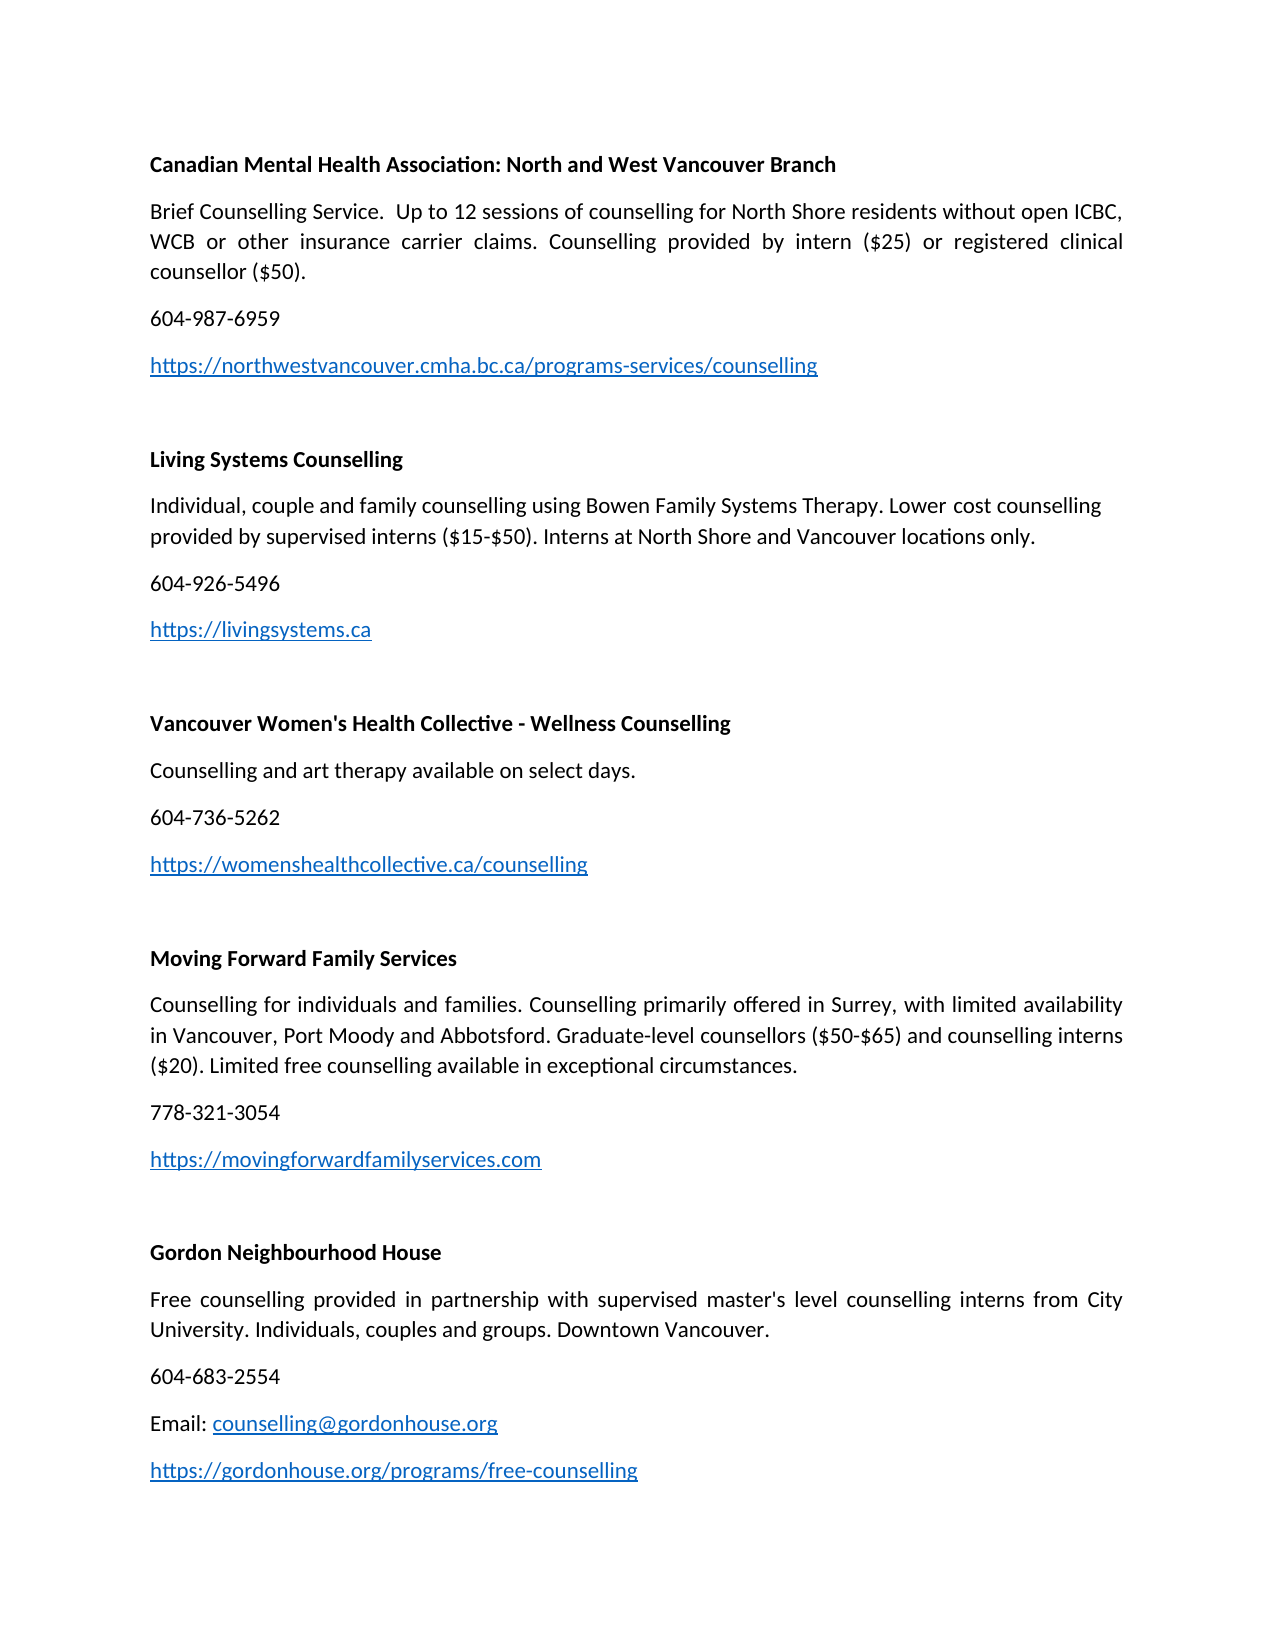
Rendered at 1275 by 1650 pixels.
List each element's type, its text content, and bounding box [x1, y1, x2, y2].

text https://gordonhouse.org/programs/free-counselling [150, 1456, 1125, 1484]
text 604-926-5496 [150, 569, 1125, 597]
text Counselling for individuals and families. Counselling primarily offered in Surrey, with limited availability in Vancouver, Port Moody and Abbotsford. Graduate-level counsellors ($50-$65) and counselling interns ($20). Limited free counselling available in exceptional circumstances. [150, 991, 1125, 1079]
text Moving Forward Family Services [150, 944, 1125, 972]
text https://livingsystems.ca [150, 616, 1125, 644]
text Individual, couple and family counselling using Bowen Family Systems Therapy. Lower­ cost counselling provided by supervised interns ($15-$50). Interns at North Shore and Vancouver locations only. [150, 492, 1125, 550]
text https://womenshealthcollective.ca/counselling [150, 850, 1125, 878]
text Vancouver Women's Health Collective - Wellness Counselling [150, 709, 1125, 737]
text 604-736-5262 [150, 803, 1125, 831]
text Gordon Neighbourhood House [150, 1238, 1125, 1267]
text Living Systems Counselling [150, 445, 1125, 473]
text 604-683-2554 [150, 1362, 1125, 1391]
text Brief Counselling Service. Up to 12 sessions of counselling for North Shore residents without open ICBC, WCB or other insurance carrier claims. Counselling provided by intern ($25) or registered clinical counsellor ($50). [150, 197, 1125, 285]
text Canadian Mental Health Association: North and West Vancouver Branch [150, 150, 1125, 178]
text 604-987-6959 [150, 304, 1125, 332]
text https://northwestvancouver.cmha.bc.ca/programs-services/counselling [150, 351, 1125, 379]
text https://movingforwardfamilyservices.com [150, 1145, 1125, 1173]
text 778-321-3054 [150, 1098, 1125, 1126]
text Counselling and art therapy available on select days. [150, 756, 1125, 784]
text Email: counselling@gordonhouse.org [150, 1409, 1125, 1437]
text Free counselling provided in partnership with supervised master's level counselling interns from City University. Individuals, couples and groups. Downtown Vancouver. [150, 1285, 1125, 1344]
